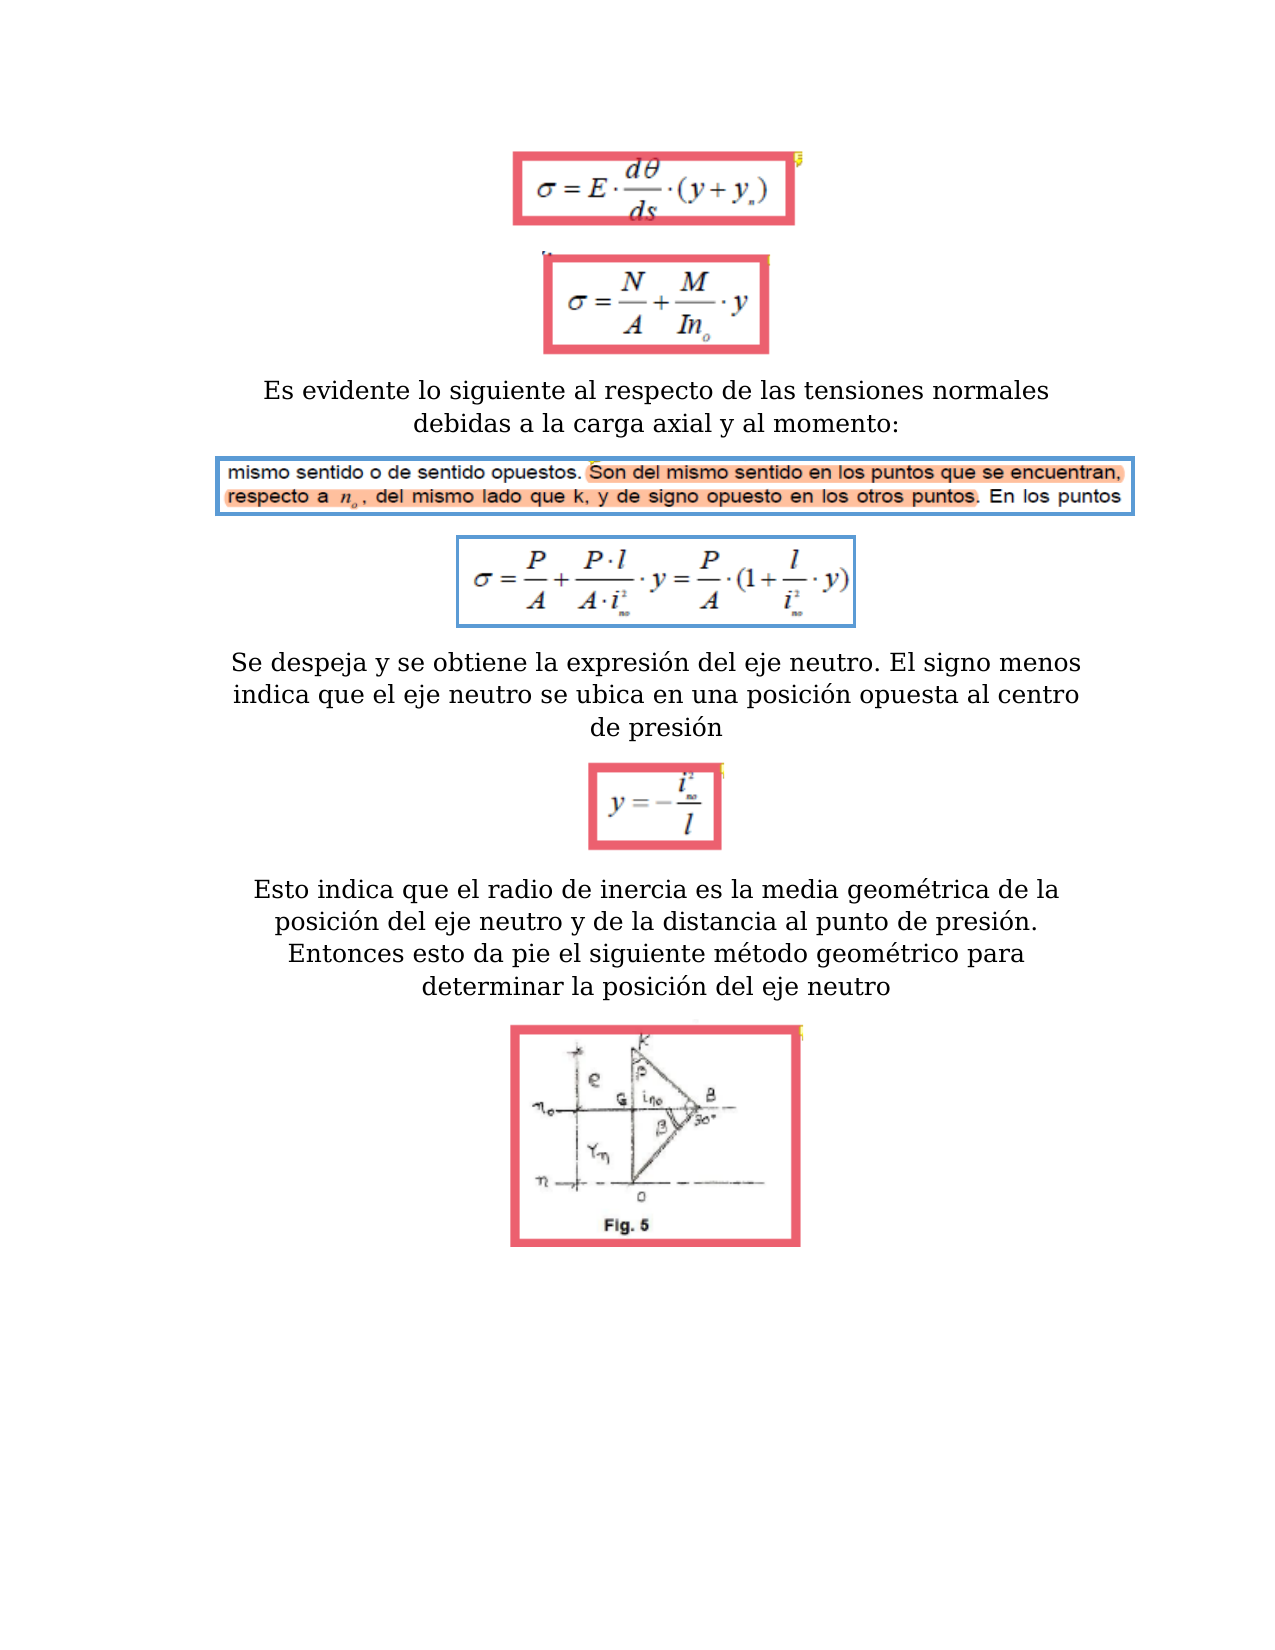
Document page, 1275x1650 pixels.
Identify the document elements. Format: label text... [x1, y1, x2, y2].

text Se despeja y se obtiene la expresión del eje neutro. El signo menos indica que el eje neutro se ubica en una posición opuesta al centro de presión [215, 647, 1098, 741]
picture [509, 1019, 804, 1247]
picture [459, 539, 853, 624]
picture [542, 251, 771, 356]
picture [220, 461, 1131, 512]
text Es evidente lo siguiente al respecto de las tensiones normales debidas a la carga axial y al momento: [215, 375, 1098, 437]
picture [510, 147, 803, 232]
picture [588, 760, 725, 855]
text Esto indica que el radio de inercia es la media geométrica de la posición del eje neutro y de la distancia al punto de presión. Entonces esto da pie el siguiente método geométrico para determinar la posición del eje neutro [215, 873, 1098, 1001]
